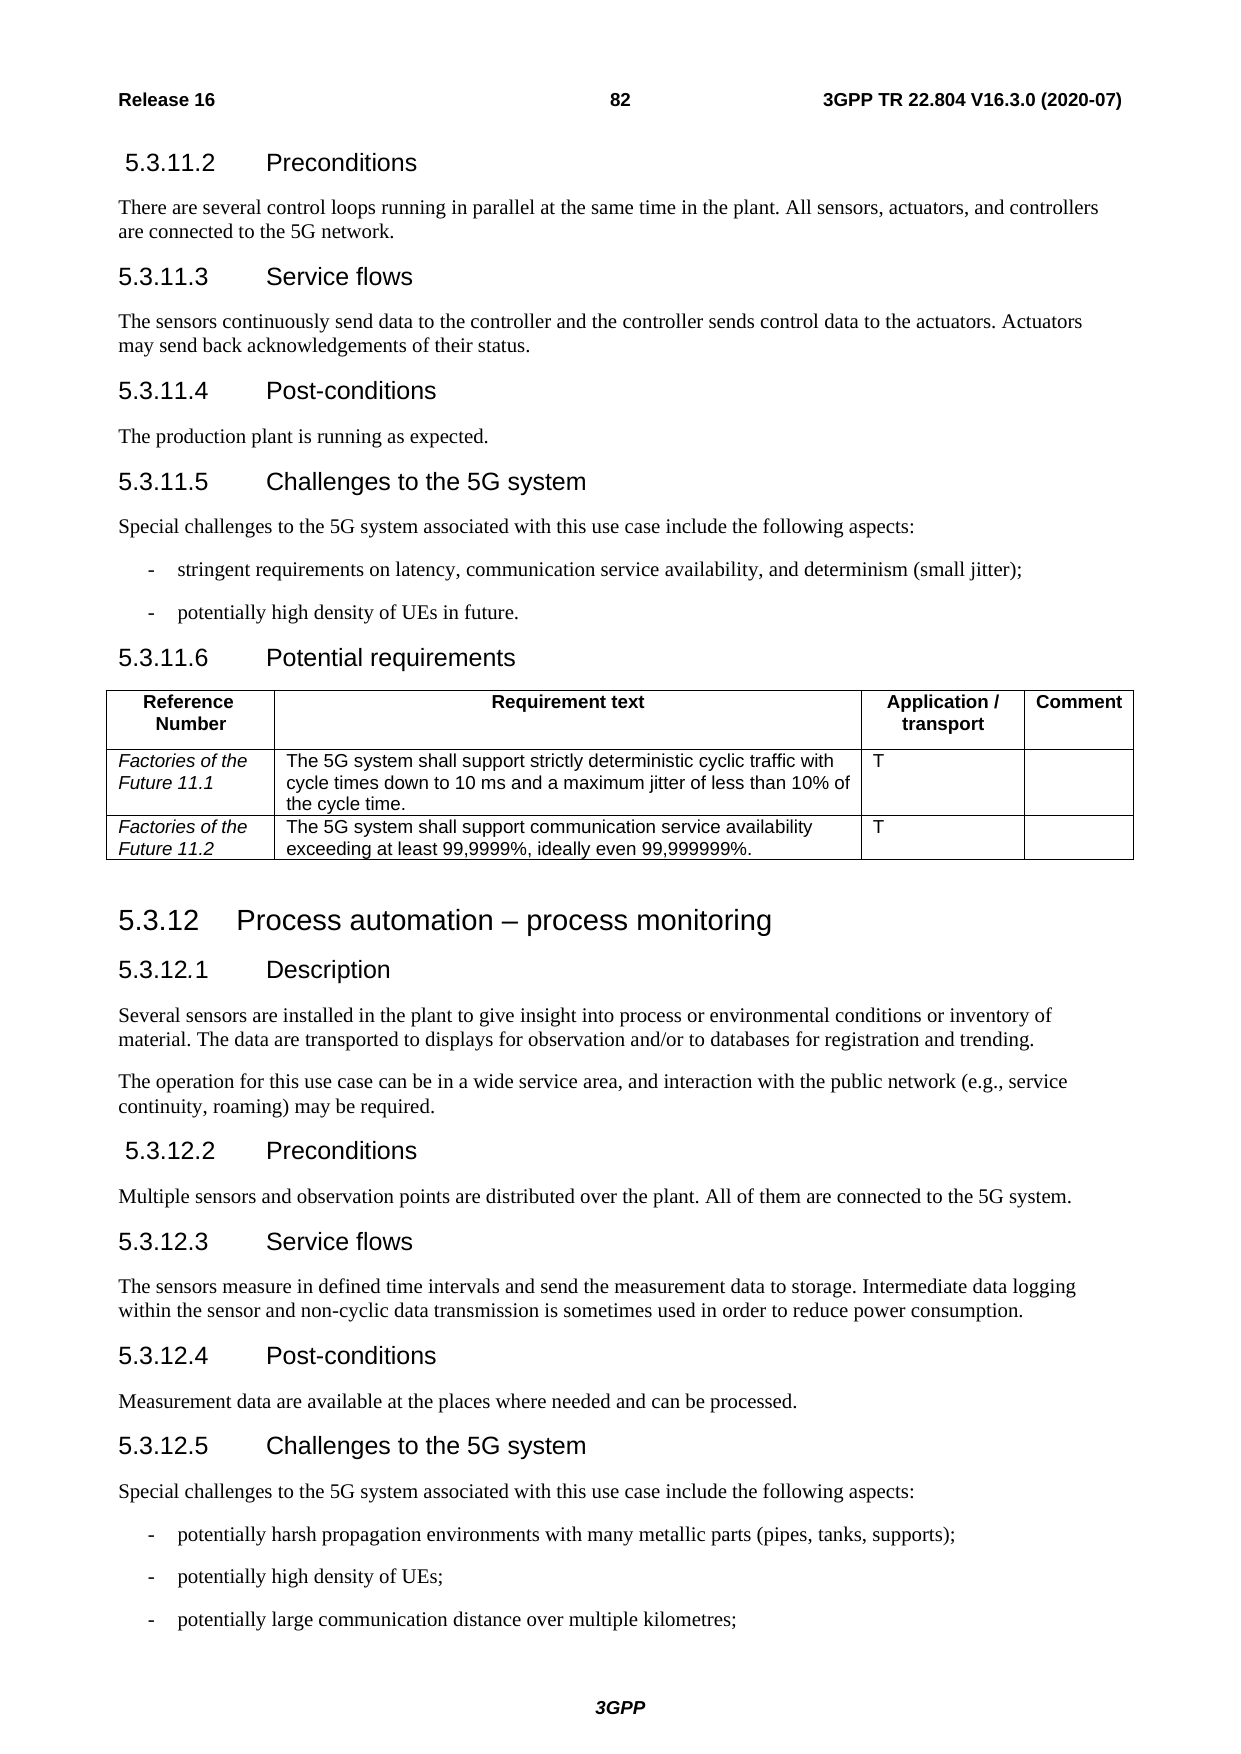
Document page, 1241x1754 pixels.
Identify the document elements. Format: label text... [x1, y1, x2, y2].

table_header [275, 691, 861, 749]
subtitle 5.3.12.2 Preconditions [118, 1136, 1122, 1165]
subtitle 5.3.11.2 Preconditions [118, 147, 1122, 176]
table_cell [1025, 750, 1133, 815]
subtitle 5.3.12.1 Description [118, 955, 1122, 984]
text - potentially large communication distance over multiple kilometres; [148, 1607, 1122, 1631]
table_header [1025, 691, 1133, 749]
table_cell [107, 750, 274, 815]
text Several sensors are installed in the plant to give insight into process or environmental conditions or inventory of material. The data are transported to displays for observation and/or to databases for registration and trending. [118, 1003, 1122, 1051]
subtitle 5.3.12 Process automation – process monitoring [118, 903, 1122, 936]
subtitle 5.3.11.5 Challenges to the 5G system [118, 467, 1122, 495]
subtitle 5.3.12.3 Service flows [118, 1227, 1122, 1255]
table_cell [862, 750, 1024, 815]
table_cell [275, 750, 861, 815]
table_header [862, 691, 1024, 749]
text - potentially high density of UEs; [148, 1564, 1122, 1588]
text - stringent requirements on latency, communication service availability, and determinism (small jitter); [148, 557, 1122, 581]
text The sensors measure in defined time intervals and send the measurement data to storage. Intermediate data logging within the sensor and non-cyclic data transmission is sometimes used in order to reduce power consumption. [118, 1274, 1122, 1322]
text Multiple sensors and observation points are distributed over the plant. All of them are connected to the 5G system. [118, 1184, 1122, 1208]
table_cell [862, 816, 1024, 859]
text There are several control loops running in parallel at the same time in the plant. All sensors, actuators, and controllers are connected to the 5G network. [118, 195, 1122, 243]
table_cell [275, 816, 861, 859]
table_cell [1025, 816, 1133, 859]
text - potentially harsh propagation environments with many metallic parts (pipes, tanks, supports); [148, 1522, 1122, 1546]
text The production plant is running as expected. [118, 424, 1122, 448]
subtitle 5.3.11.6 Potential requirements [118, 642, 1122, 671]
subtitle 5.3.11.4 Post-conditions [118, 376, 1122, 405]
subtitle 5.3.11.3 Service flows [118, 262, 1122, 291]
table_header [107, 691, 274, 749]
text Special challenges to the 5G system associated with this use case include the following aspects: [118, 514, 1122, 538]
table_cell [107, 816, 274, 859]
text Special challenges to the 5G system associated with this use case include the following aspects: [118, 1479, 1122, 1503]
text - potentially high density of UEs in future. [148, 600, 1122, 624]
text The sensors continuously send data to the controller and the controller sends control data to the actuators. Actuators may send back acknowledgements of their status. [118, 309, 1122, 357]
text The operation for this use case can be in a wide service area, and interaction with the public network (e.g., service continuity, roaming) may be required. [118, 1069, 1122, 1118]
subtitle 5.3.12.4 Post-conditions [118, 1341, 1122, 1370]
subtitle 5.3.12.5 Challenges to the 5G system [118, 1431, 1122, 1460]
text Measurement data are available at the places where needed and can be processed. [118, 1388, 1122, 1413]
